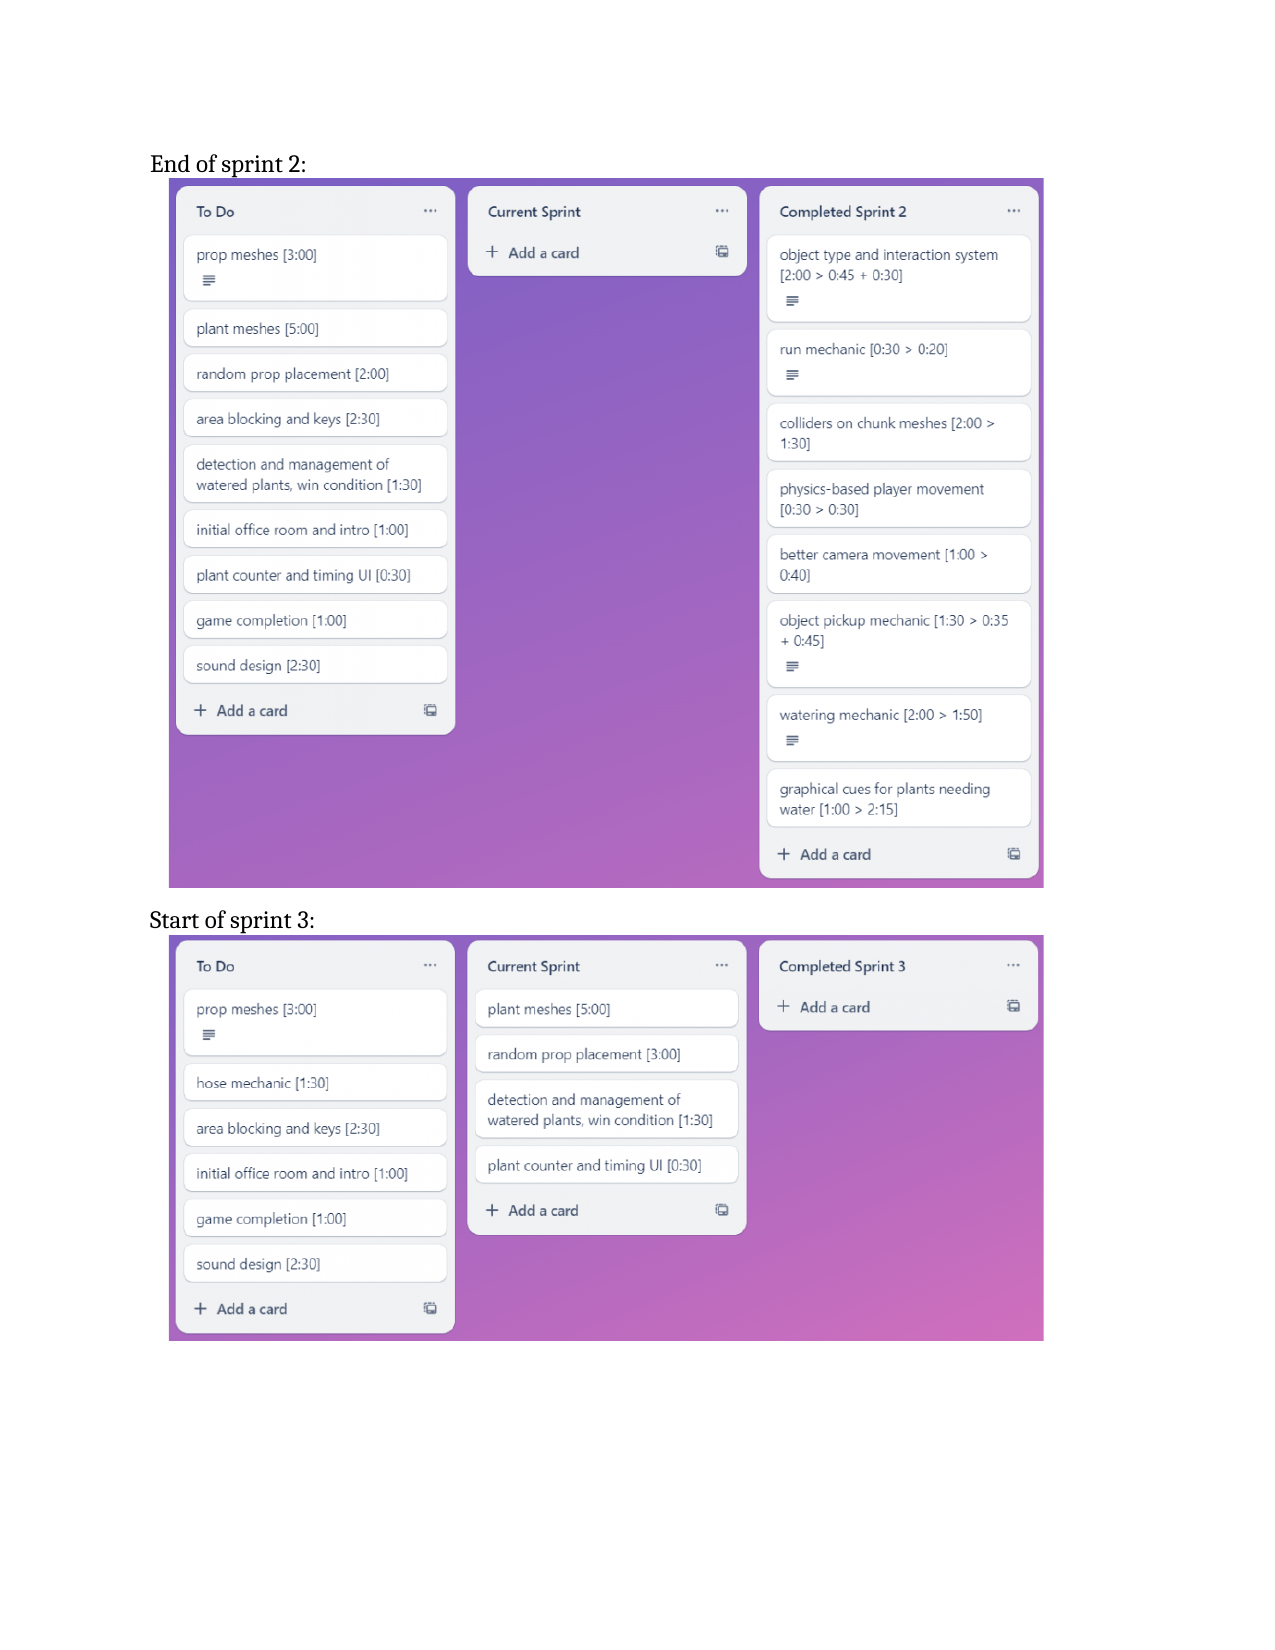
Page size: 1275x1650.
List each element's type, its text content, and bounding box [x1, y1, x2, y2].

picture [168, 935, 1044, 1341]
picture [168, 178, 1044, 888]
